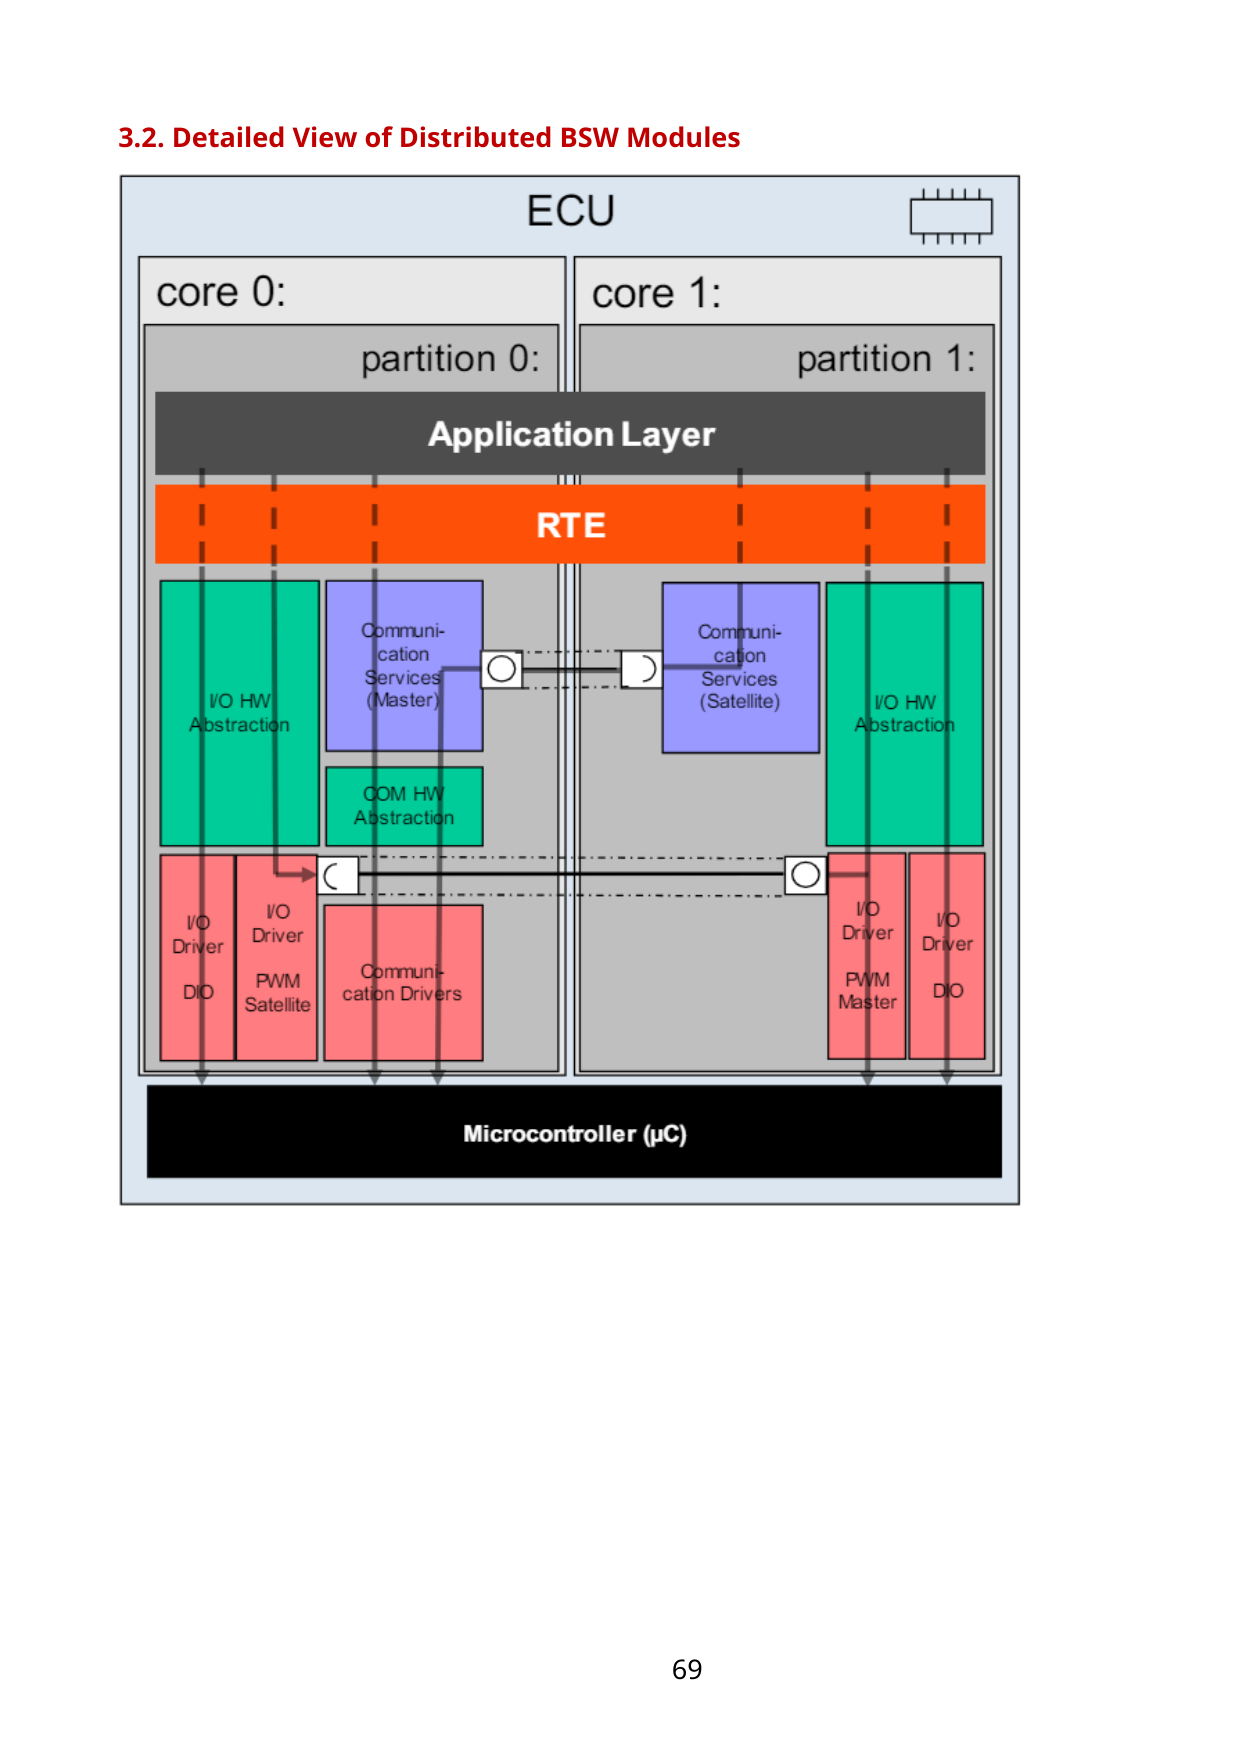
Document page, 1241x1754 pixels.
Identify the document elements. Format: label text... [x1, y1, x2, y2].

picture [118, 173, 1023, 1207]
subtitle Detailed View of Distributed BSW Modules [118, 118, 1181, 155]
